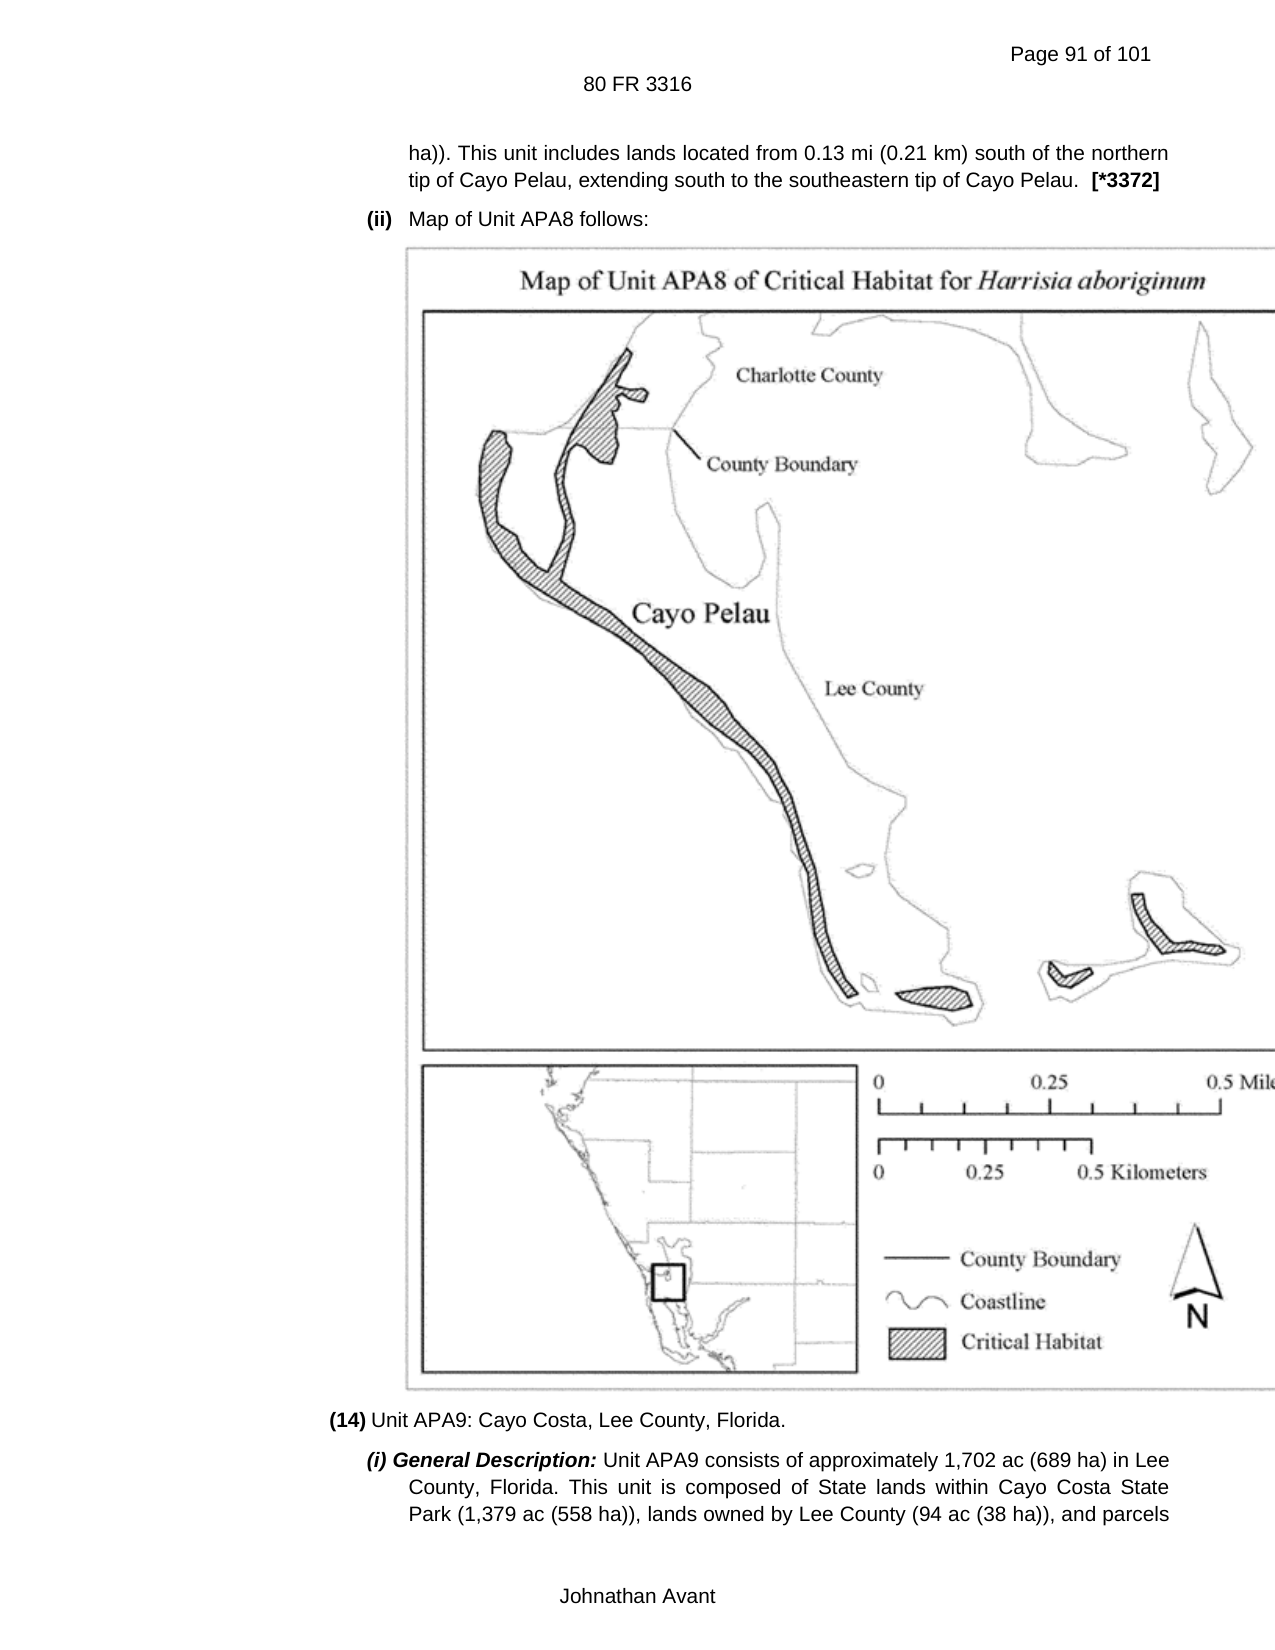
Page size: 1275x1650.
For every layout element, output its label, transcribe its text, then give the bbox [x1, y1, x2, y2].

picture [404, 243, 1275, 1393]
list Map of Unit APA8 follows: [367, 204, 1171, 231]
list Unit APA9: Cayo Costa, Lee County, Florida. [329, 1405, 1171, 1432]
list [367, 137, 1171, 192]
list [367, 1444, 1171, 1526]
